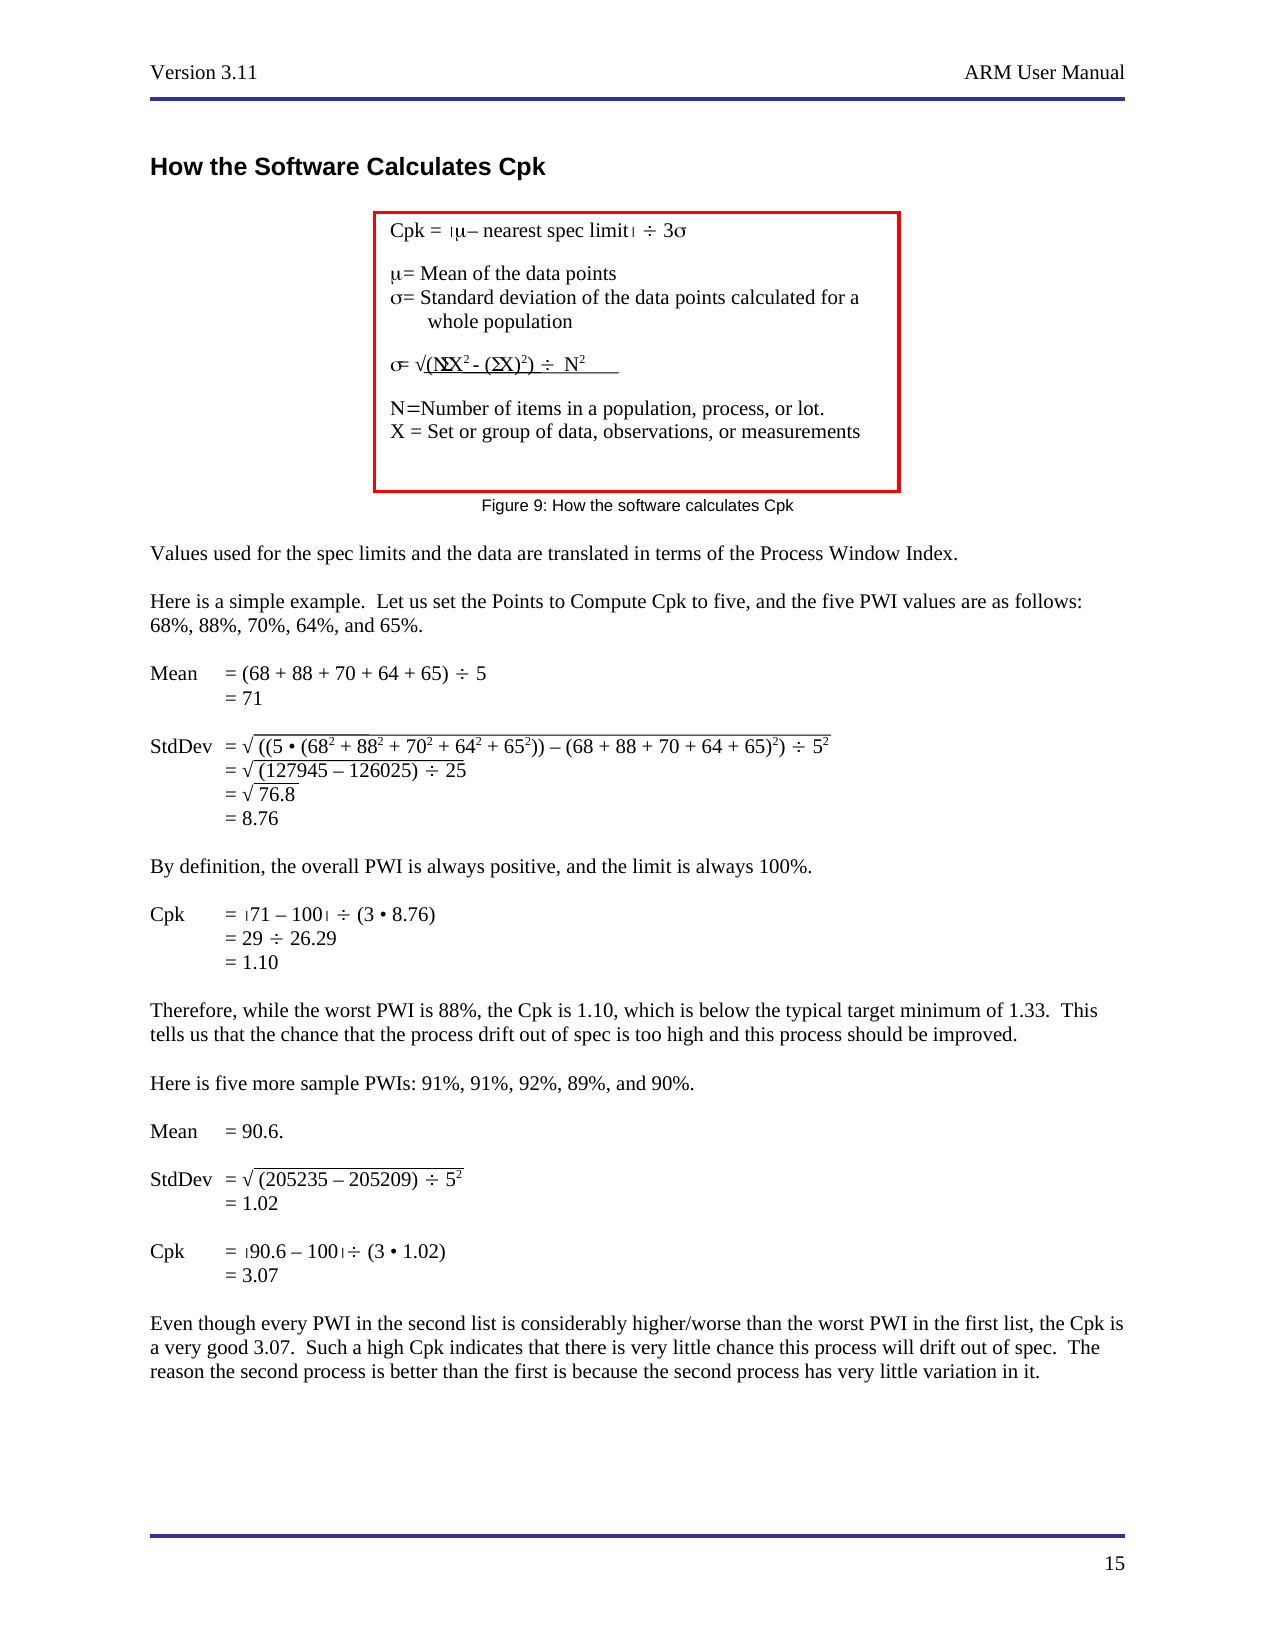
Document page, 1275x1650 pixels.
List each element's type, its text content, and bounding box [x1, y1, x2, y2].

text Here is five more sample PWIs: 91%, 91%, 92%, 89%, and 90%. [150, 1070, 1125, 1094]
text Cpk = 71 – 100 (3 • 8.76) [150, 902, 1125, 926]
text = √ (127945 – 126025) 25 [150, 758, 1125, 782]
text Cpk = 90.6 – 100 (3 • 1.02) [150, 1239, 1125, 1263]
text Therefore, while the worst PWI is 88%, the Cpk is 1.10, which is below the typical target minimum of 1.33. This tells us that the chance that the process drift out of spec is too high and this process should be improved. [150, 998, 1125, 1046]
text = 1.10 [150, 950, 1125, 974]
text StdDev = √ ((5 • (682 + 882 + 702 + 642 + 652)) – (68 + 88 + 70 + 64 + 65)2) 52 [150, 733, 1125, 758]
text = 1.02 [150, 1191, 1125, 1215]
text Values used for the spec limits and the data are translated in terms of the Process Window Index. [150, 541, 1125, 565]
text Mean = (68 + 88 + 70 + 64 + 65) 5 [150, 661, 1125, 685]
text By definition, the overall PWI is always positive, and the limit is always 100%. [150, 854, 1125, 878]
text = 3.07 [150, 1263, 1125, 1287]
text StdDev = √ (205235 – 205209) 52 [150, 1167, 1125, 1191]
text = 8.76 [150, 806, 1125, 830]
text Here is a simple example. Let us set the Points to Compute Cpk to five, and the five PWI values are as follows: 68%, 88%, 70%, 64%, and 65%. [150, 589, 1125, 637]
subtitle How the Software Calculates Cpk [150, 152, 1125, 180]
text Even though every PWI in the second list is considerably higher/worse than the worst PWI in the first list, the Cpk is a very good 3.07. Such a high Cpk indicates that there is very little chance this process will drift out of spec. The reason the second process is better than the first is because the second process has very little variation in it. [150, 1311, 1125, 1383]
text Figure 9: How the software calculates Cpk [150, 496, 1125, 515]
text = √ 76.8 [150, 782, 1125, 806]
text = 71 [150, 685, 1125, 709]
text Mean = 90.6. [150, 1118, 1125, 1143]
text = 29 26.29 [150, 926, 1125, 950]
